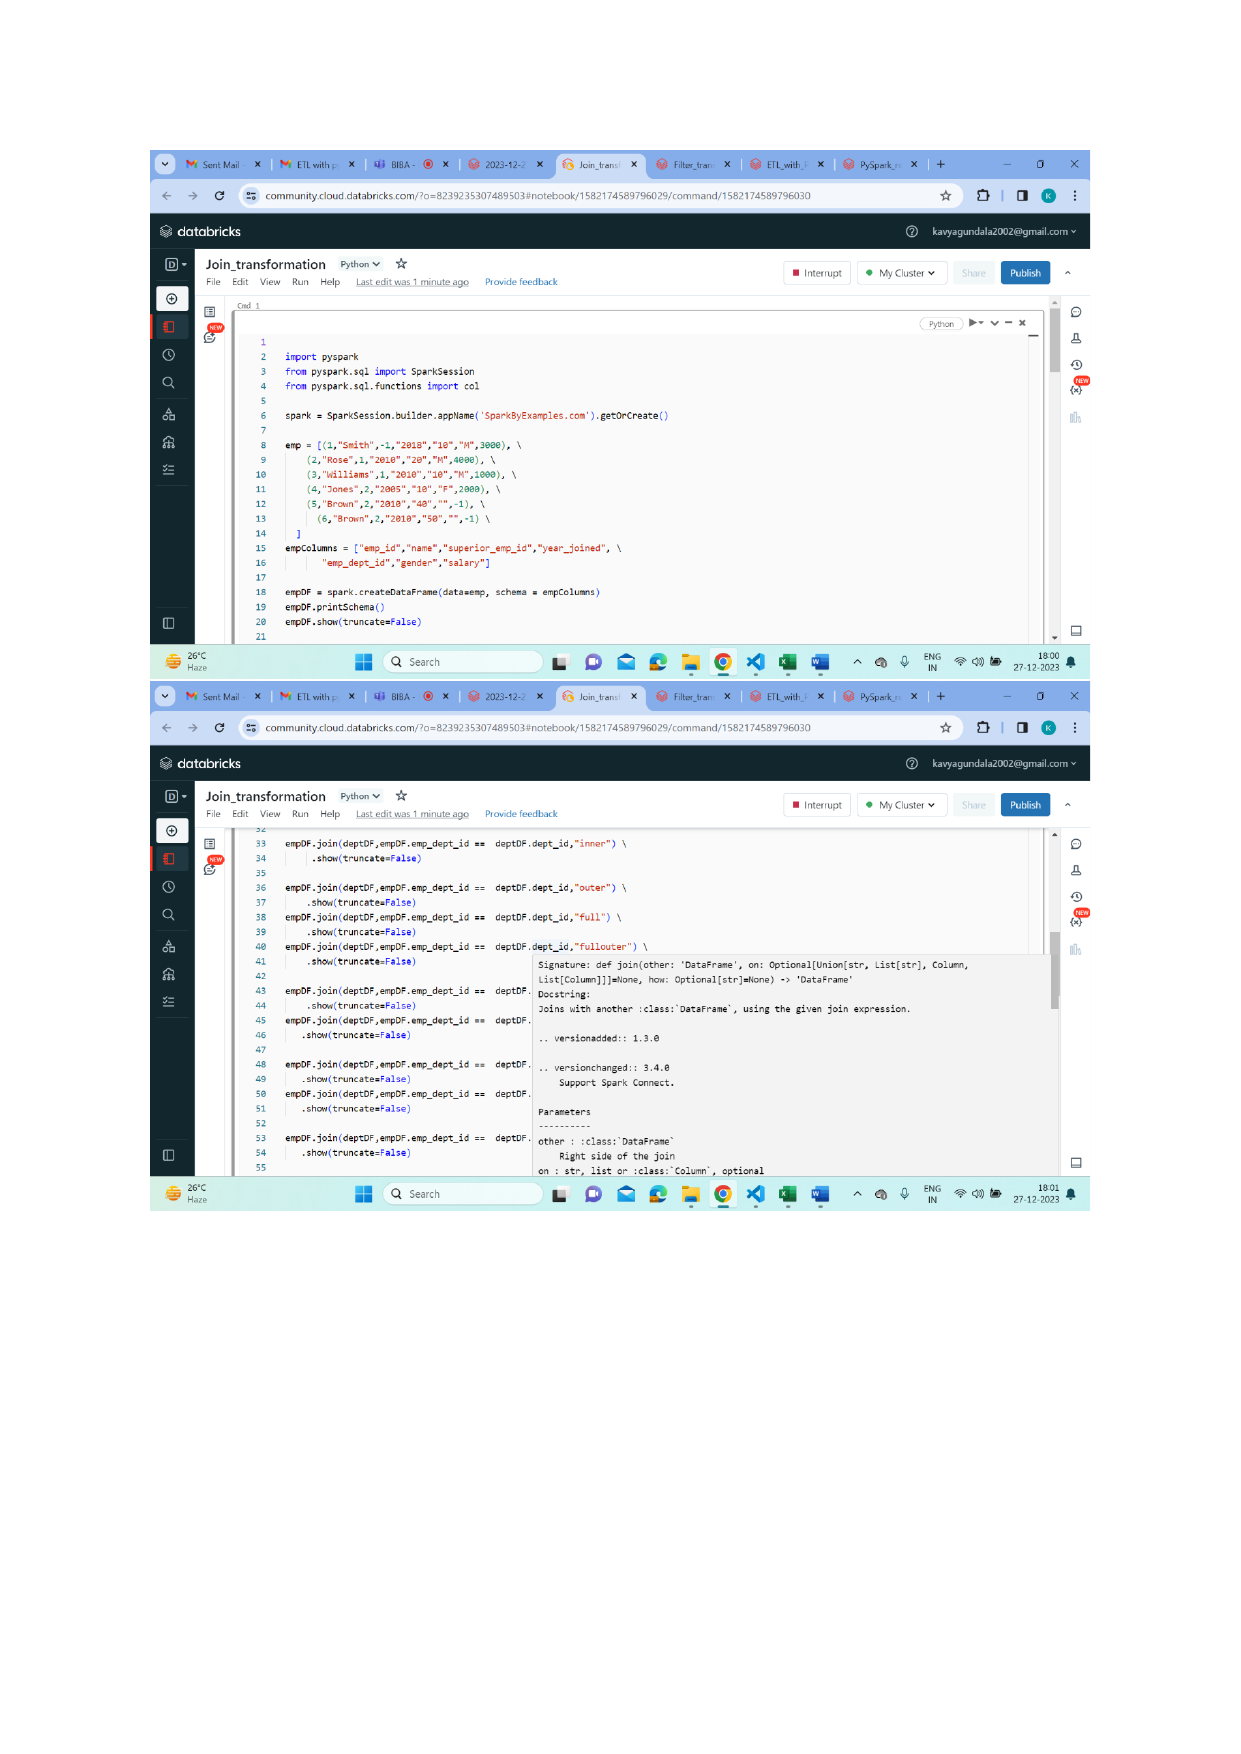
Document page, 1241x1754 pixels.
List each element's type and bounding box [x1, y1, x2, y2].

picture [150, 150, 1091, 679]
picture [150, 681, 1091, 1211]
